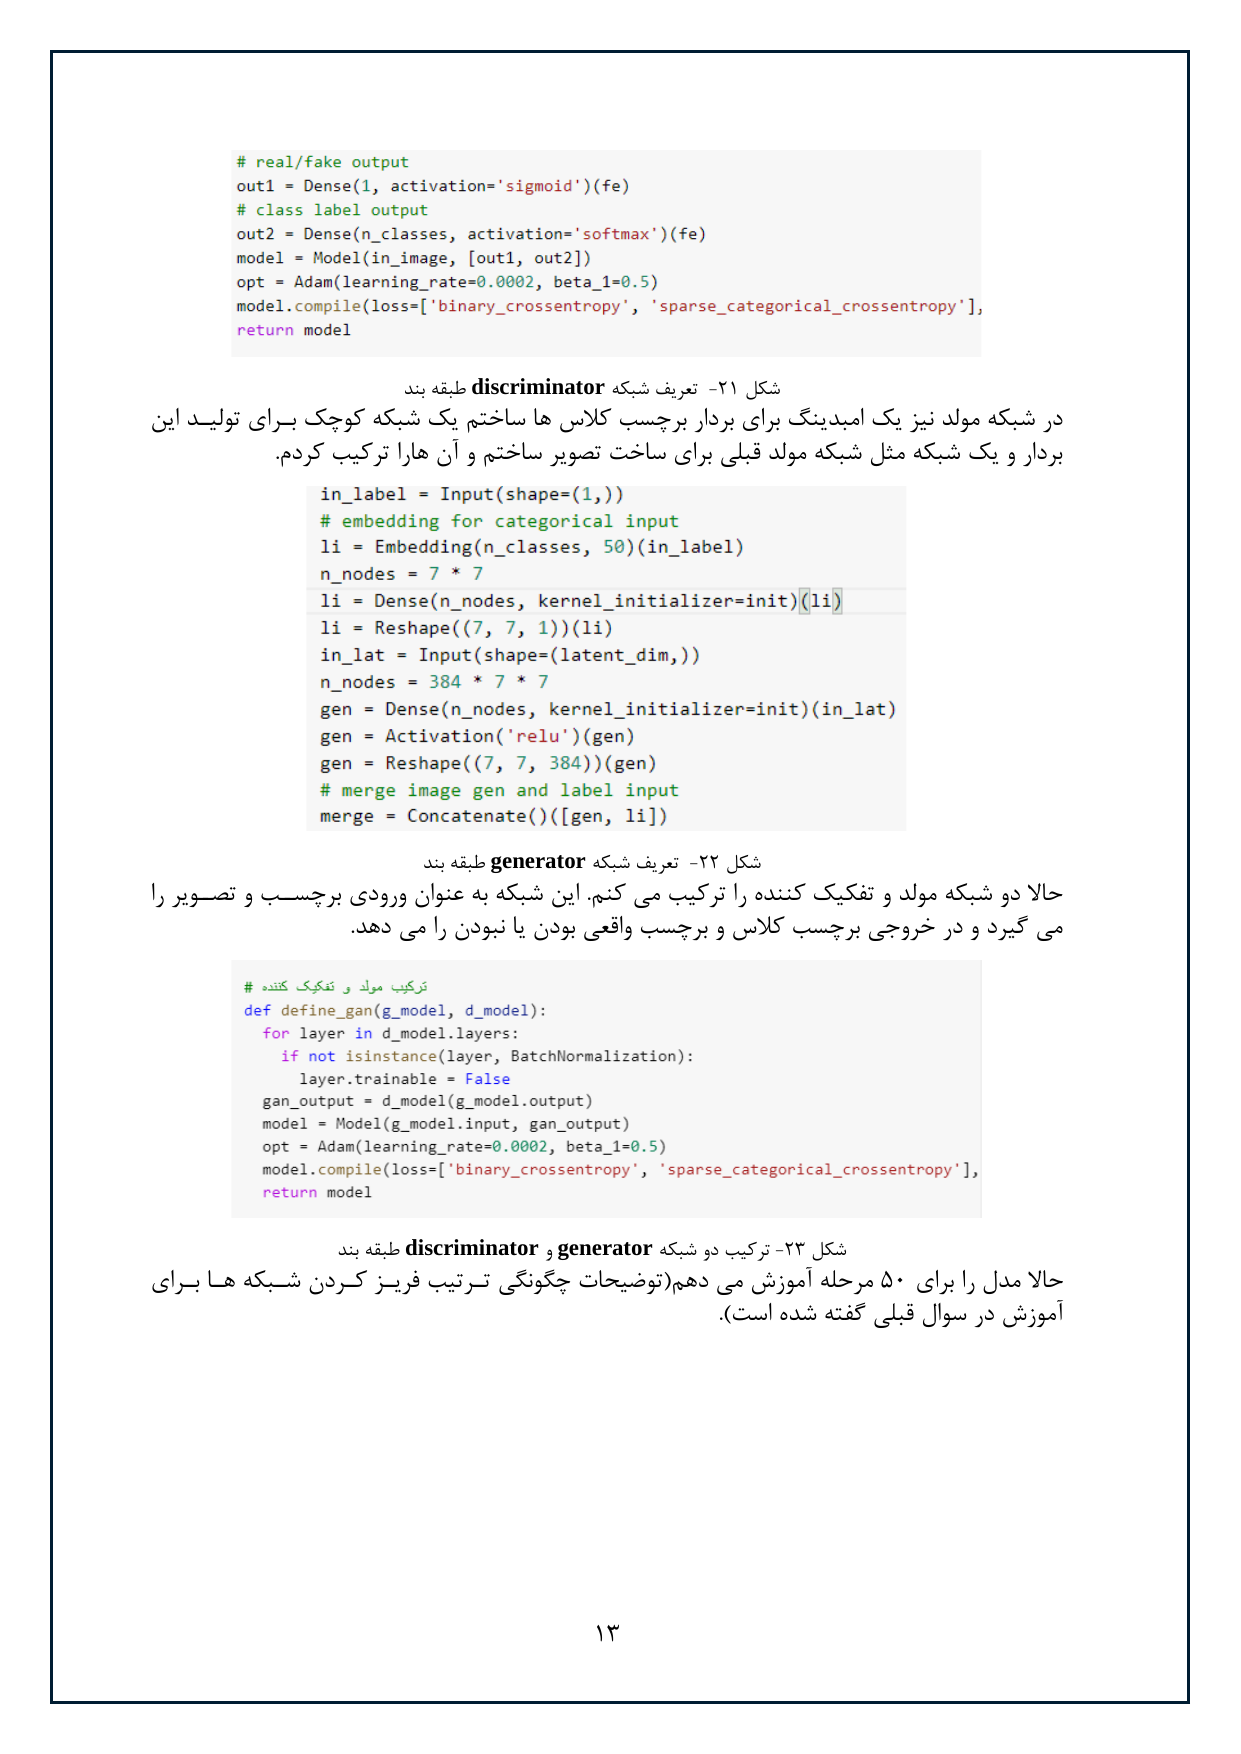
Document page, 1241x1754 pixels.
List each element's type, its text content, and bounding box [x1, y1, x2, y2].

picture [306, 486, 907, 831]
text شکل 21- تعریف شبکه discriminator طبقه بند [150, 373, 1063, 402]
text حالا مدل را برای 50 مرحله آموزش می دهم(توضیحات چگونگی ترتیب فریز کردن شبکه ها برای آموزش در سوال قبلی گفته شده است). [150, 1268, 1063, 1331]
text شکل 23- ترکیب دو شبکه generator و discriminator طبقه بند [150, 1234, 1063, 1264]
picture [231, 150, 982, 357]
text شکل 22- تعریف شبکه generator طبقه بند [150, 847, 1063, 877]
text در شبکه مولد نیز یک امبدینگ برای بردار برچسب کلاس ها ساختم یک شبکه کوچک برای تولید این بردار و یک شبکه مثل شبکه مولد قبلی برای ساخت تصویر ساختم و آن هارا ترکیب کردم. [150, 407, 1063, 469]
text حالا دو شبکه مولد و تفکیک کننده را ترکیب می کنم. این شبکه به عنوان ورودی برچسب و تصویر را می گیرد و در خروجی برچسب کلاس و برچسب واقعی بودن یا نبودن را می دهد. [150, 881, 1063, 944]
picture [231, 960, 982, 1218]
